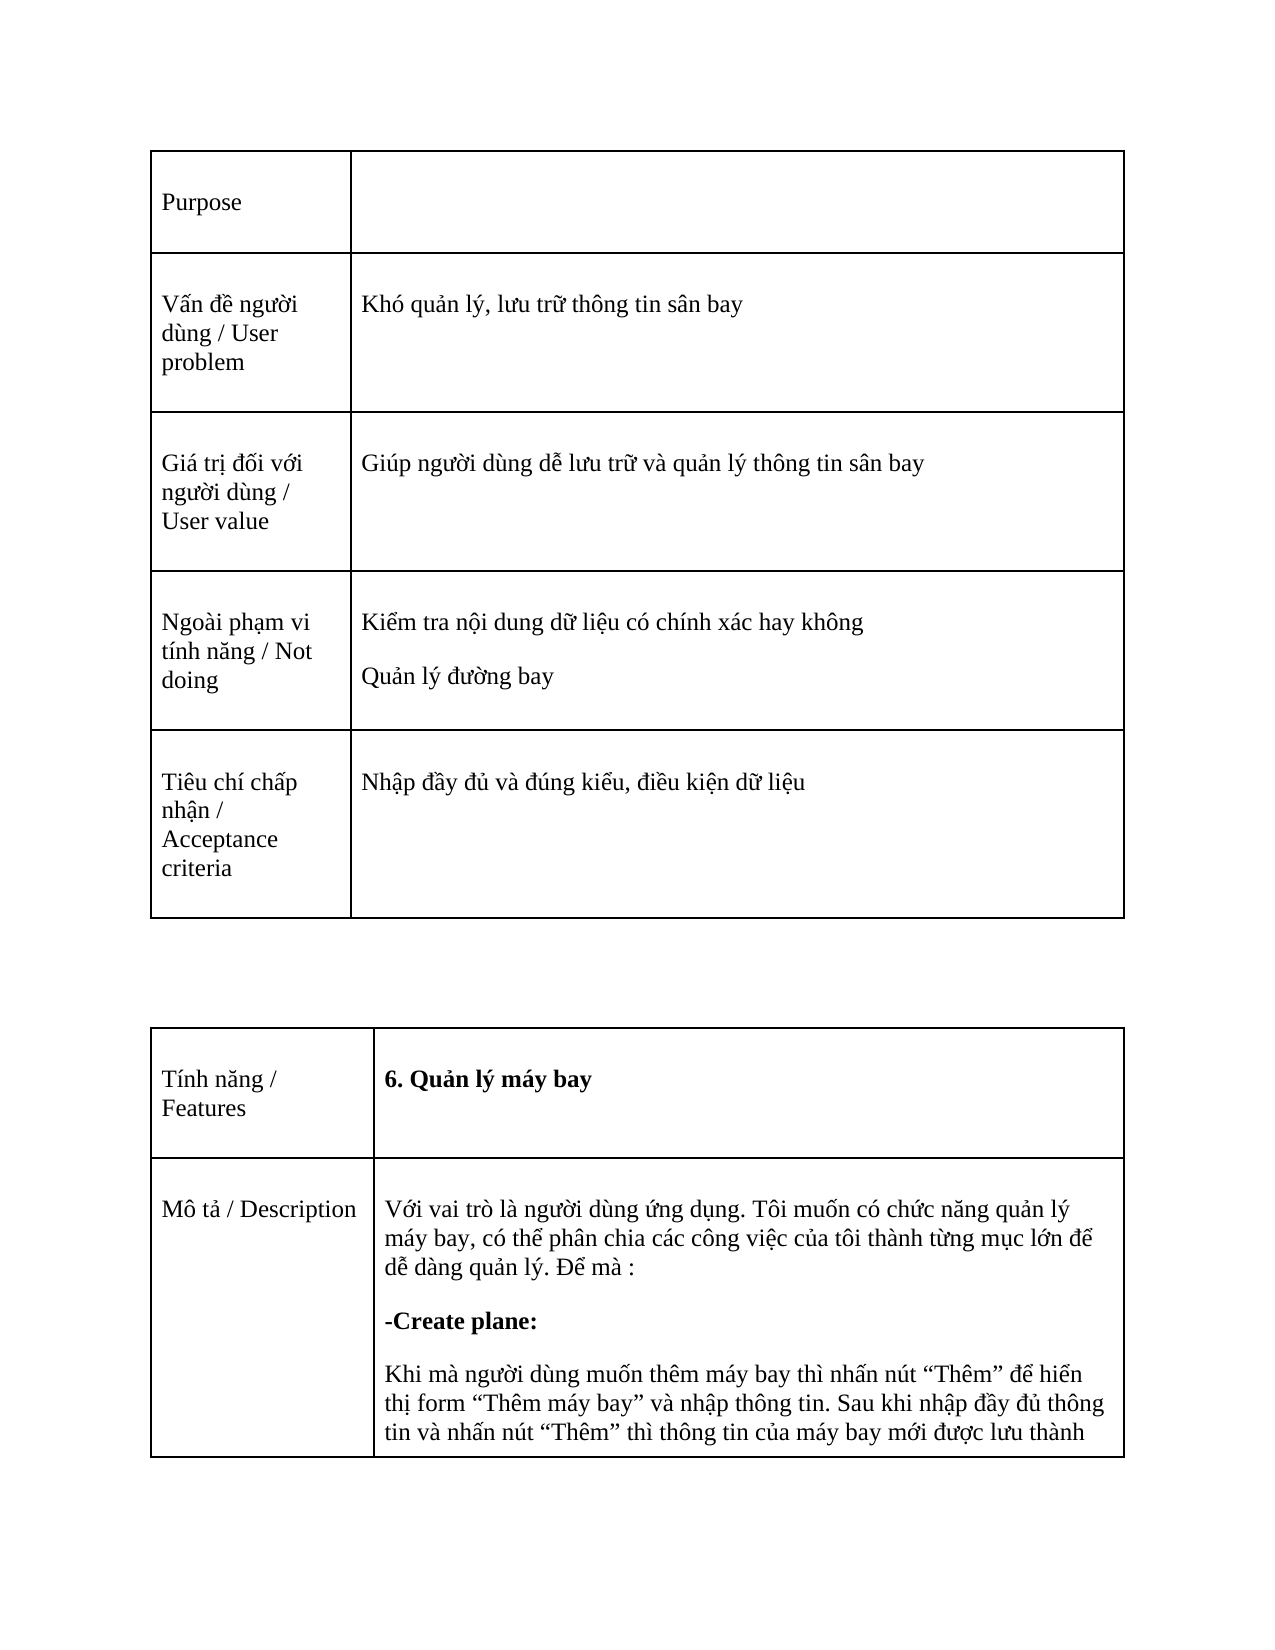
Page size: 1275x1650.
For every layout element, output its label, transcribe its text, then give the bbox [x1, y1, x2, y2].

table_header 6. Quản lý máy bay [375, 1029, 1123, 1157]
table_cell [352, 152, 1123, 252]
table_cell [375, 1159, 1123, 1456]
table_cell Giúp người dùng dễ lưu trữ và quản lý thông tin sân bay [352, 413, 1123, 570]
table_cell Vấn đề người dùng / User problem [152, 254, 350, 411]
table_cell Nhập đầy đủ và đúng kiểu, điều kiện dữ liệu [352, 731, 1123, 917]
table_cell Mô tả / Description [152, 1159, 373, 1456]
table_cell Giá trị đối với người dùng / User value [152, 413, 350, 570]
table_header Tính năng / Features [152, 1029, 373, 1157]
table_cell Khó quản lý, lưu trữ thông tin sân bay [352, 254, 1123, 411]
table_cell Ngoài phạm vi tính năng / Not doing [152, 572, 350, 729]
table_cell Mục đích / Purpose [152, 152, 350, 252]
table_cell Tiêu chí chấp nhận / Acceptance criteria [152, 731, 350, 917]
table_cell Kiểm tra nội dung dữ liệu có chính xác hay không Quản lý đường bay [352, 572, 1123, 729]
